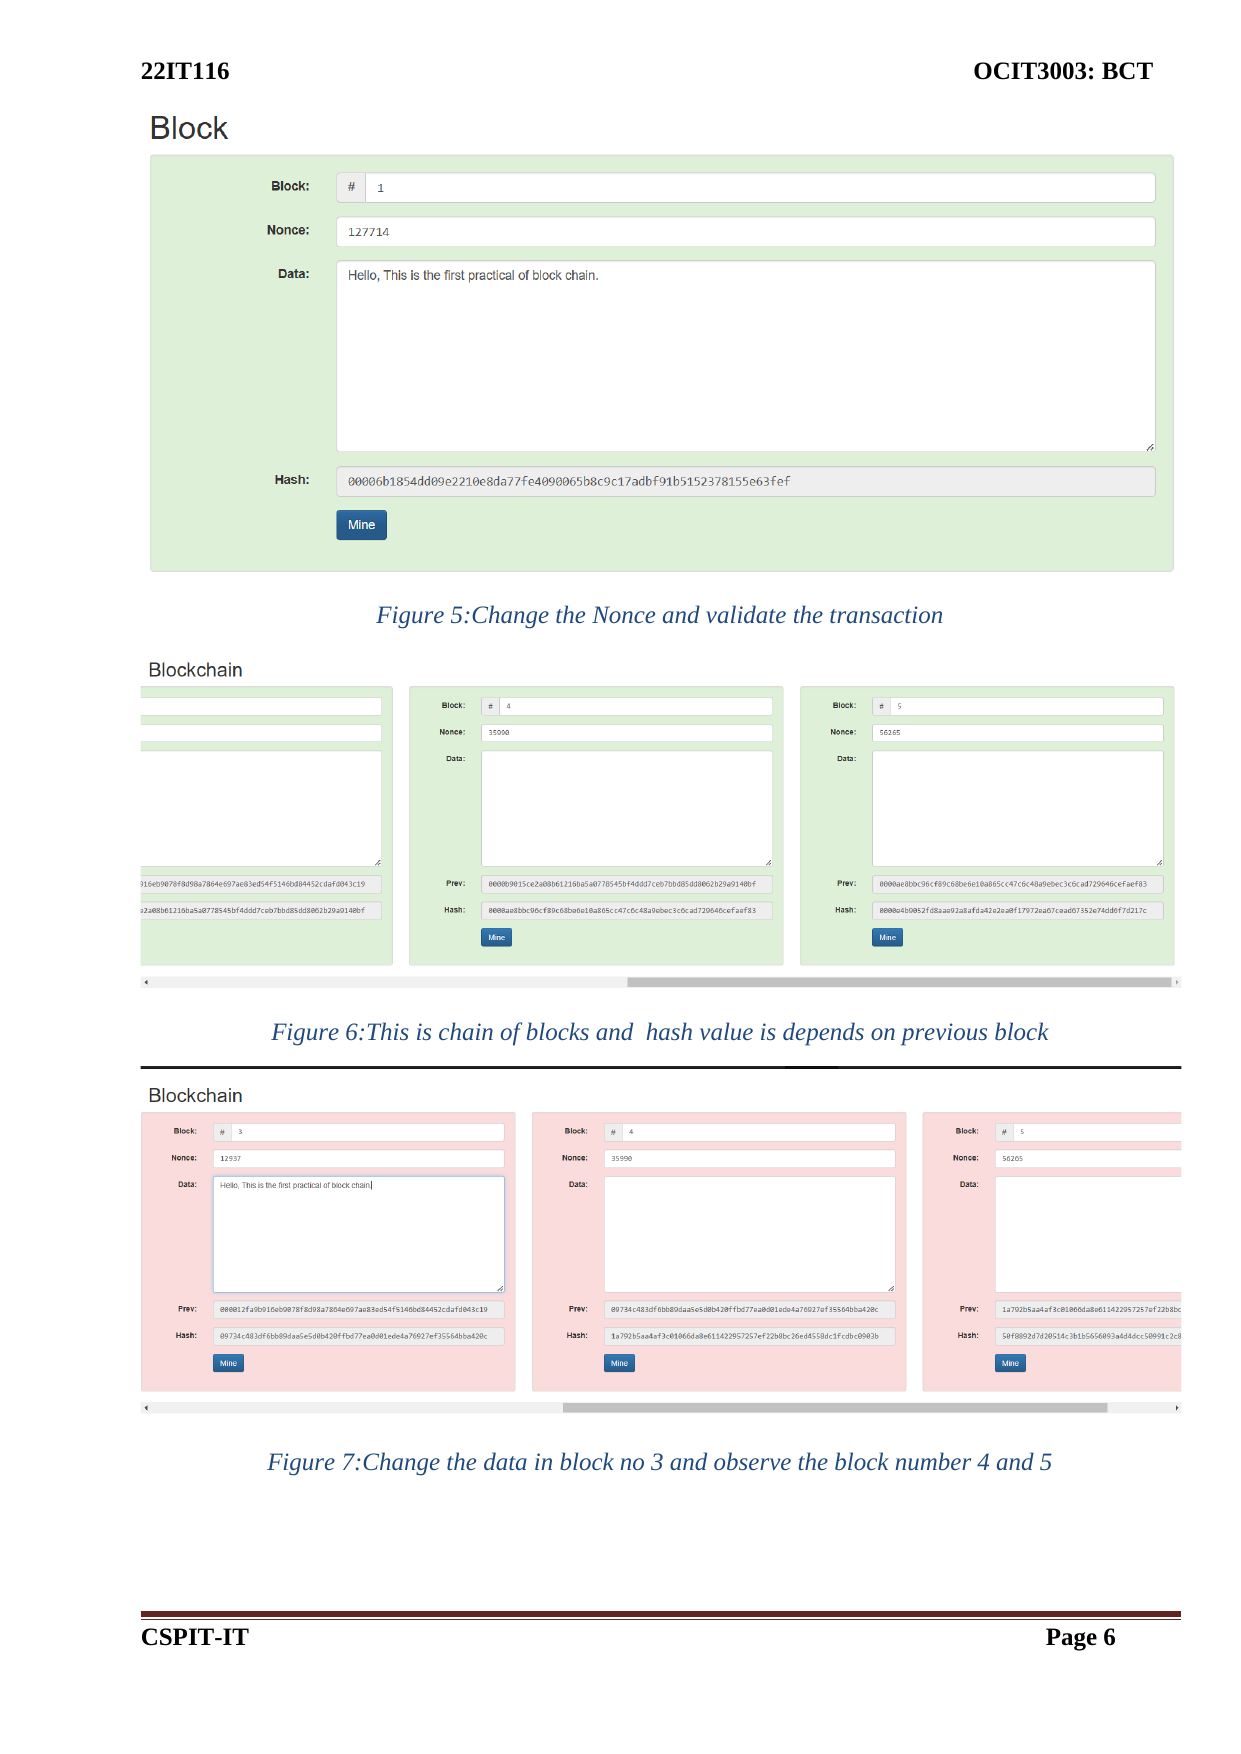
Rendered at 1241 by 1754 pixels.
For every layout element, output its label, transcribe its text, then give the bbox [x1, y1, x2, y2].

picture [140, 112, 1182, 575]
text Figure 7:Change the data in block no 3 and observe the block number 4 and 5 [141, 1447, 1181, 1475]
text Figure 6:This is chain of blocks and hash value is depends on previous block [141, 1017, 1181, 1046]
picture [140, 1066, 1182, 1422]
picture [140, 649, 1182, 992]
text Figure 5:Change the Nonce and validate the transaction [141, 600, 1181, 629]
